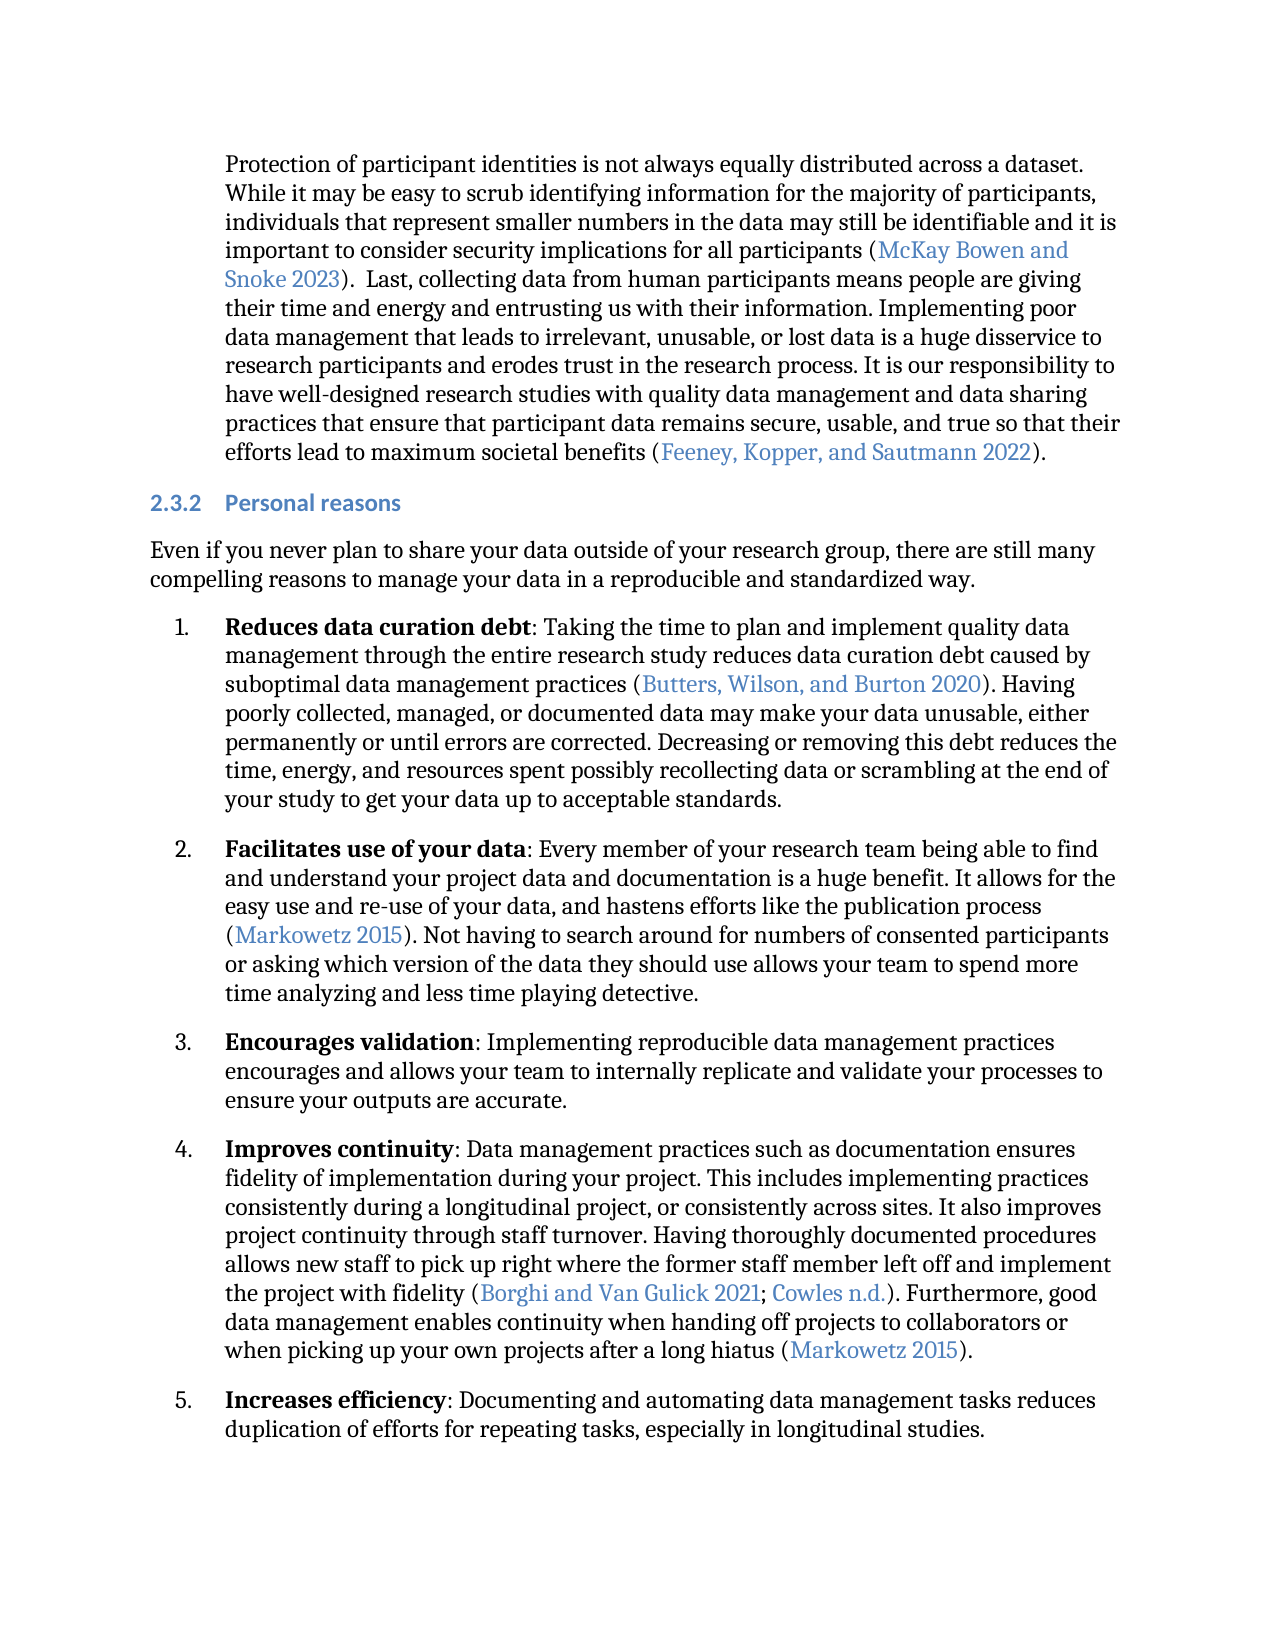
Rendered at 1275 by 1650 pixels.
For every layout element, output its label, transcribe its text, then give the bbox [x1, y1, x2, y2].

text Even if you never plan to share your data outside of your research group, there are still many compelling reasons to manage your data in a reproducible and standardized way. [150, 536, 1125, 594]
list Improves continuity: Data management practices such as documentation ensures fidelity of implementation during your project. This includes implementing practices consistently during a longitudinal project, or consistently across sites. It also improves project continuity through staff turnover. Having thoroughly documented procedures allows new staff to pick up right where the former staff member left off and implement the project with fidelity (Borghi and Van Gulick 2021; Cowles n.d.). Furthermore, good data management enables continuity when handing off projects to collaborators or when picking up your own projects after a long hiatus (Markowetz 2015). [175, 1135, 1125, 1365]
list Encourages validation: Implementing reproducible data management practices encourages and allows your team to internally replicate and validate your processes to ensure your outputs are accurate. [175, 1028, 1125, 1114]
subtitle 2.3.2 Personal reasons [150, 487, 1125, 518]
list Reduces data curation debt: Taking the time to plan and implement quality data management through the entire research study reduces data curation debt caused by suboptimal data management practices (Butters, Wilson, and Burton 2020). Having poorly collected, managed, or documented data may make your data unusable, either permanently or until errors are corrected. Decreasing or removing this debt reduces the time, energy, and resources spent possibly recollecting data or scrambling at the end of your study to get your data up to acceptable standards. [175, 613, 1125, 814]
list Increases efficiency: Documenting and automating data management tasks reduces duplication of efforts for repeating tasks, especially in longitudinal studies. [175, 1386, 1125, 1443]
list Facilitates use of your data: Every member of your research team being able to find and understand your project data and documentation is a huge benefit. It allows for the easy use and re-use of your data, and hastens efforts like the publication process (Markowetz 2015). Not having to search around for numbers of consented participants or asking which version of the data they should use allows your team to spend more time analyzing and less time playing detective. [175, 835, 1125, 1007]
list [175, 150, 1125, 466]
